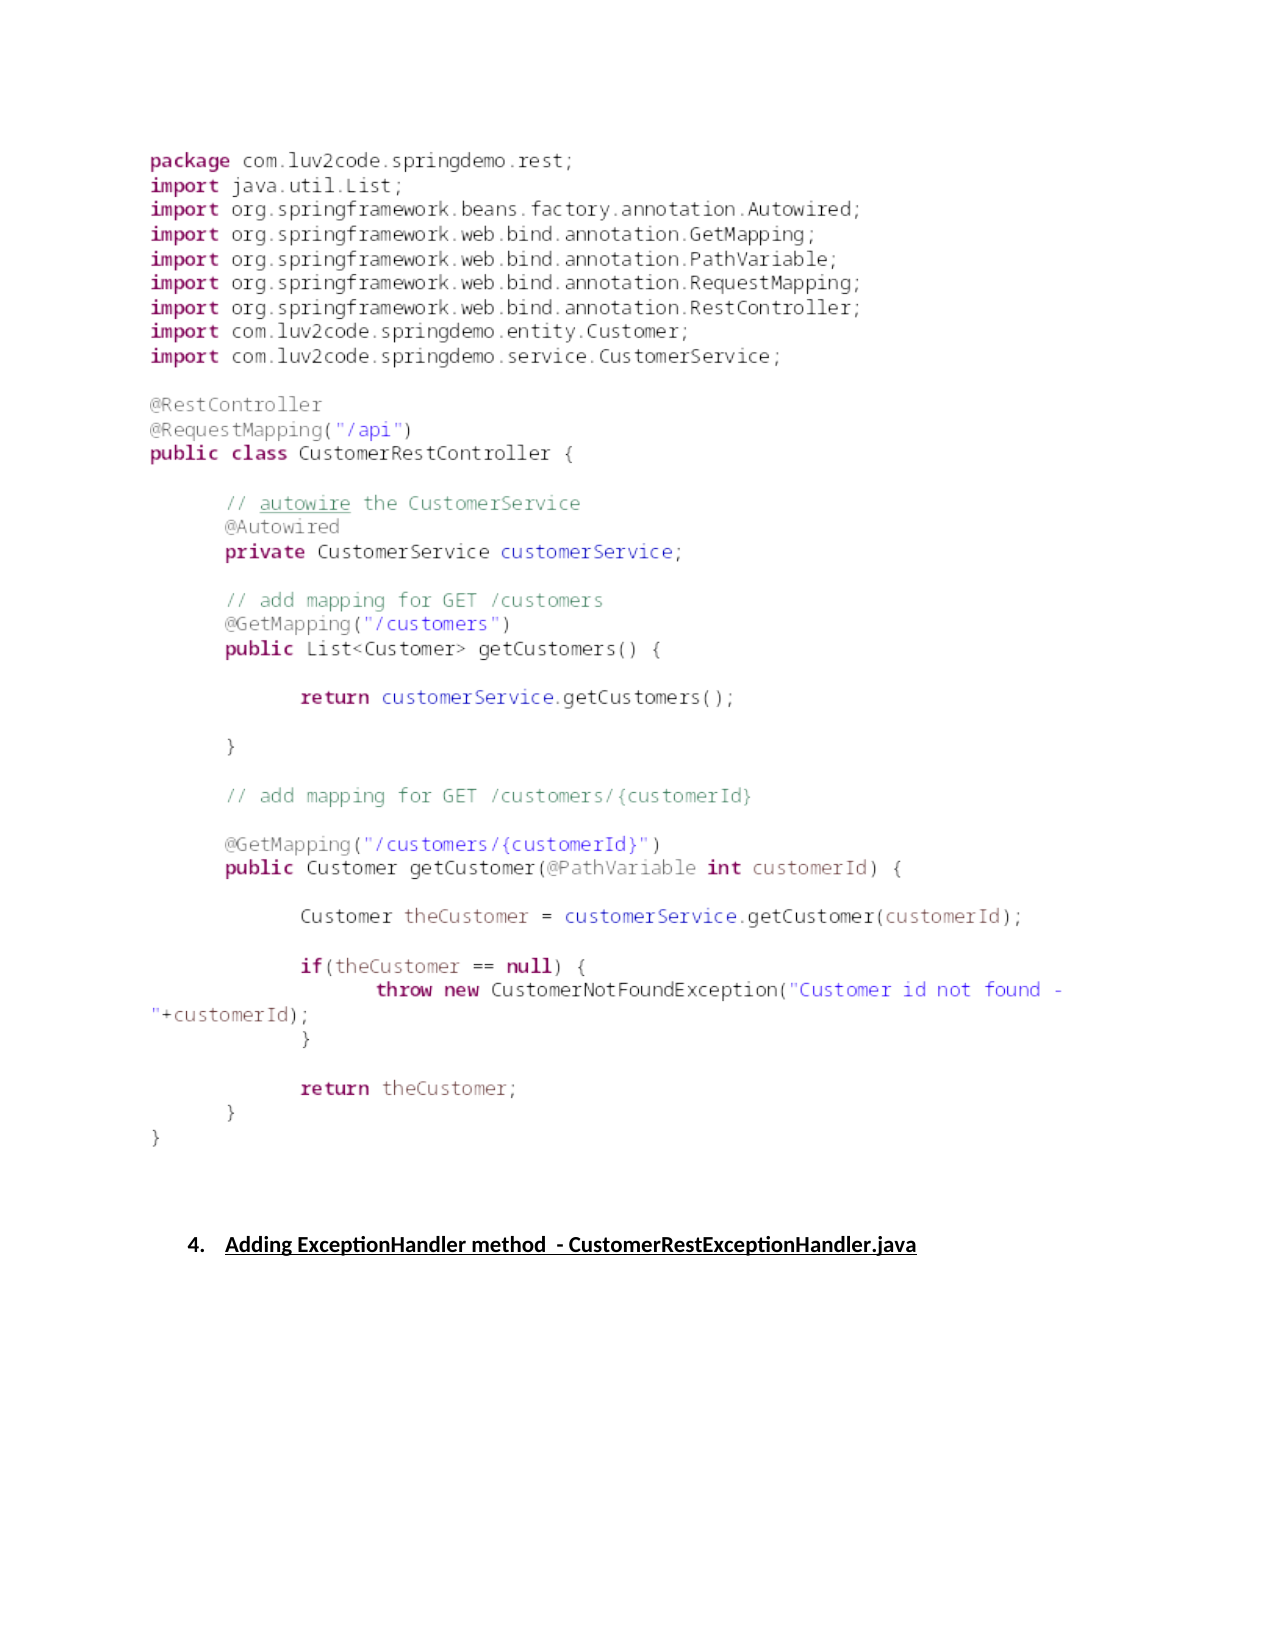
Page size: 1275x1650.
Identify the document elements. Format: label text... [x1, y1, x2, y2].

list Adding ExceptionHandler method - CustomerRestExceptionHandler.java [187, 1230, 1125, 1258]
